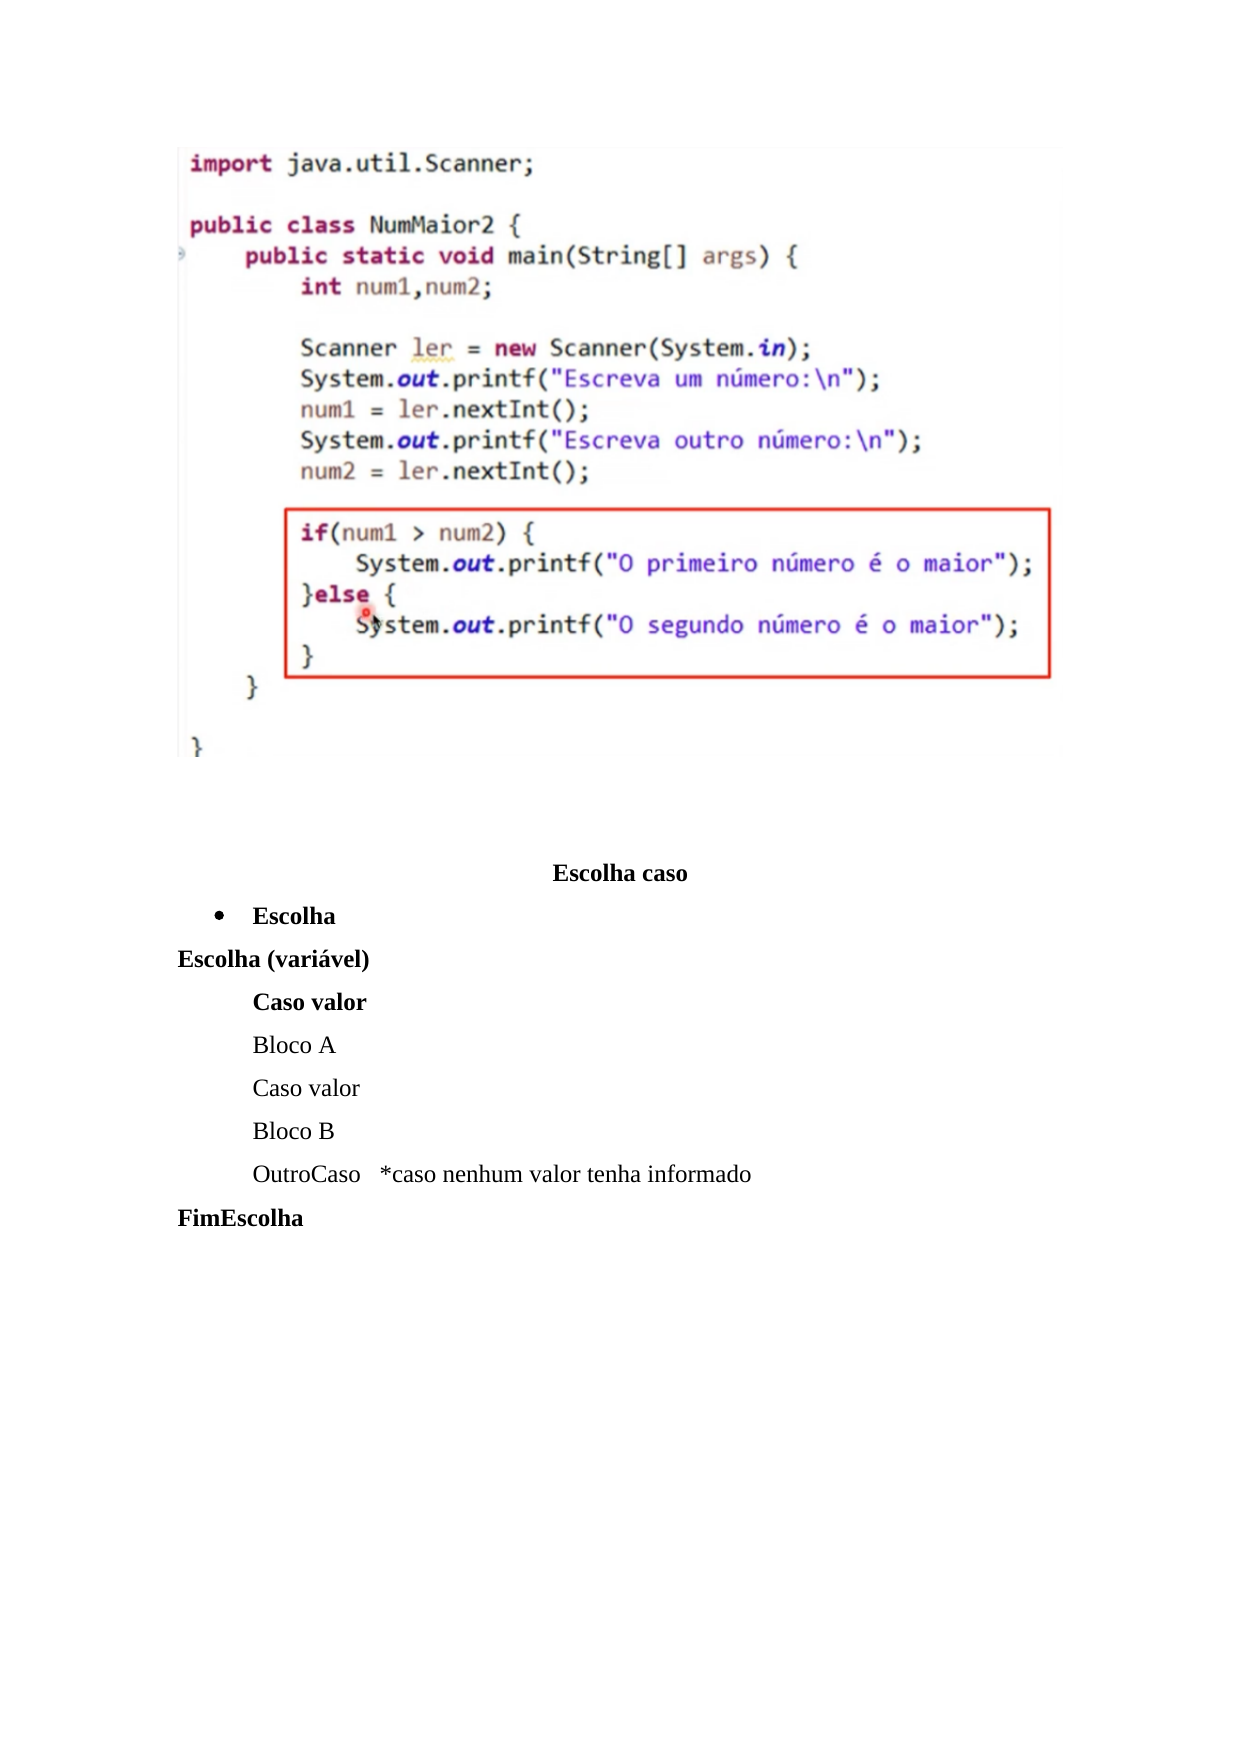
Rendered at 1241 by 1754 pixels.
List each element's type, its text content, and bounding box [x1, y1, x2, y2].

text Bloco A [177, 1030, 1063, 1059]
text OutroCaso *caso nenhum valor tenha informado [177, 1159, 1063, 1188]
text Caso valor [177, 1073, 1063, 1102]
text Caso valor [177, 987, 1063, 1016]
text Escolha caso [177, 858, 1063, 886]
text Bloco B [177, 1116, 1063, 1145]
text FimEscolha [177, 1203, 1063, 1231]
list Escolha [215, 901, 1063, 929]
picture [177, 147, 1063, 757]
text Escolha (variável) [177, 944, 1063, 973]
